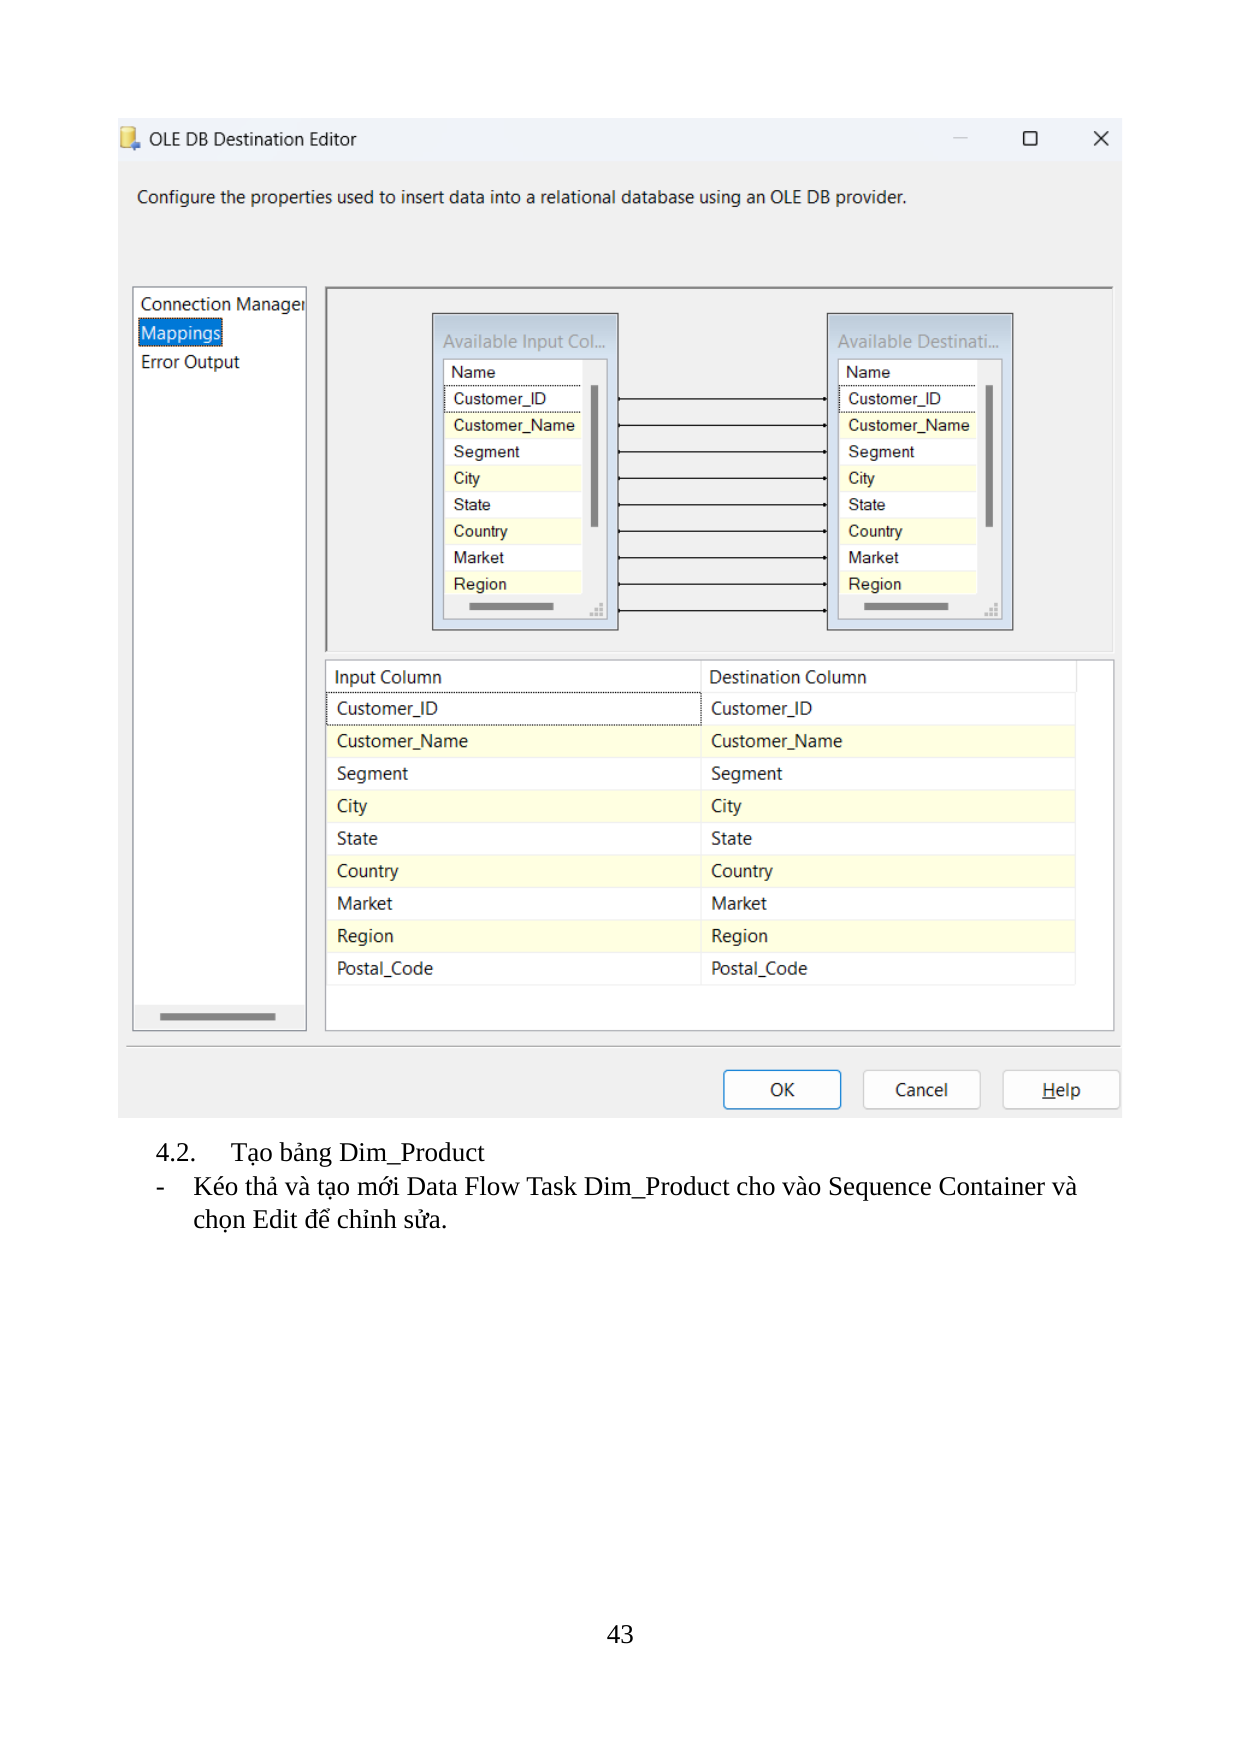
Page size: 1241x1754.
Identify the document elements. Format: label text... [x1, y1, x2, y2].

picture [118, 118, 1123, 1118]
subtitle Tạo bảng Dim_Product [156, 1136, 1122, 1168]
list Kéo thả và tạo mới Data Flow Task Dim_Product cho vào Sequence Container và chọn Edit để chỉnh sửa. [156, 1170, 1122, 1235]
